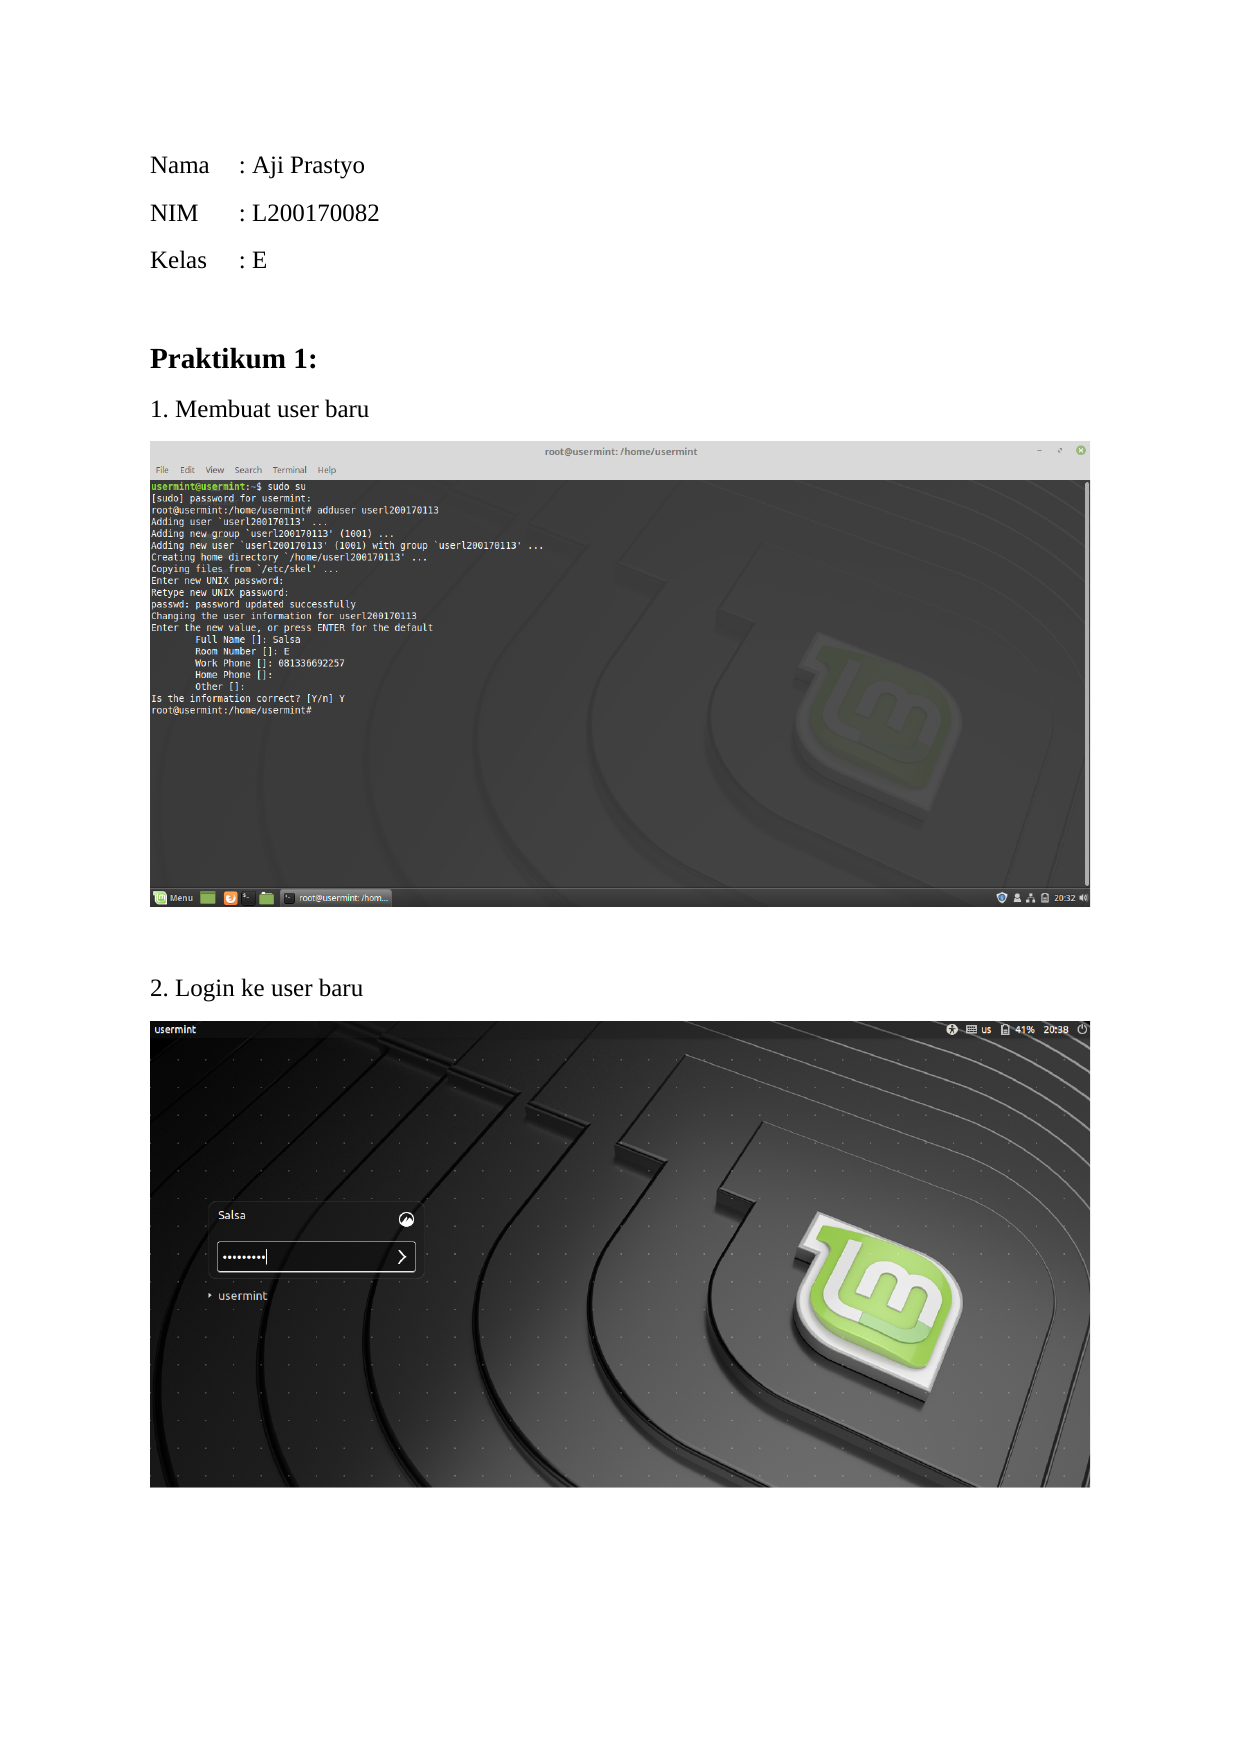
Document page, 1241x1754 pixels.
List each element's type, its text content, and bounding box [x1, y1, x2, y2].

text Kelas : E [150, 245, 1090, 274]
text Nama : Aji Prastyo [150, 150, 1090, 179]
text 2. Login ke user baru [150, 973, 1090, 1002]
picture [150, 1021, 1091, 1488]
picture [150, 441, 1091, 907]
text 1. Membuat user baru [150, 394, 1090, 422]
text NIM : L200170082 [150, 198, 1090, 226]
text Praktikum 1: [150, 341, 1090, 374]
